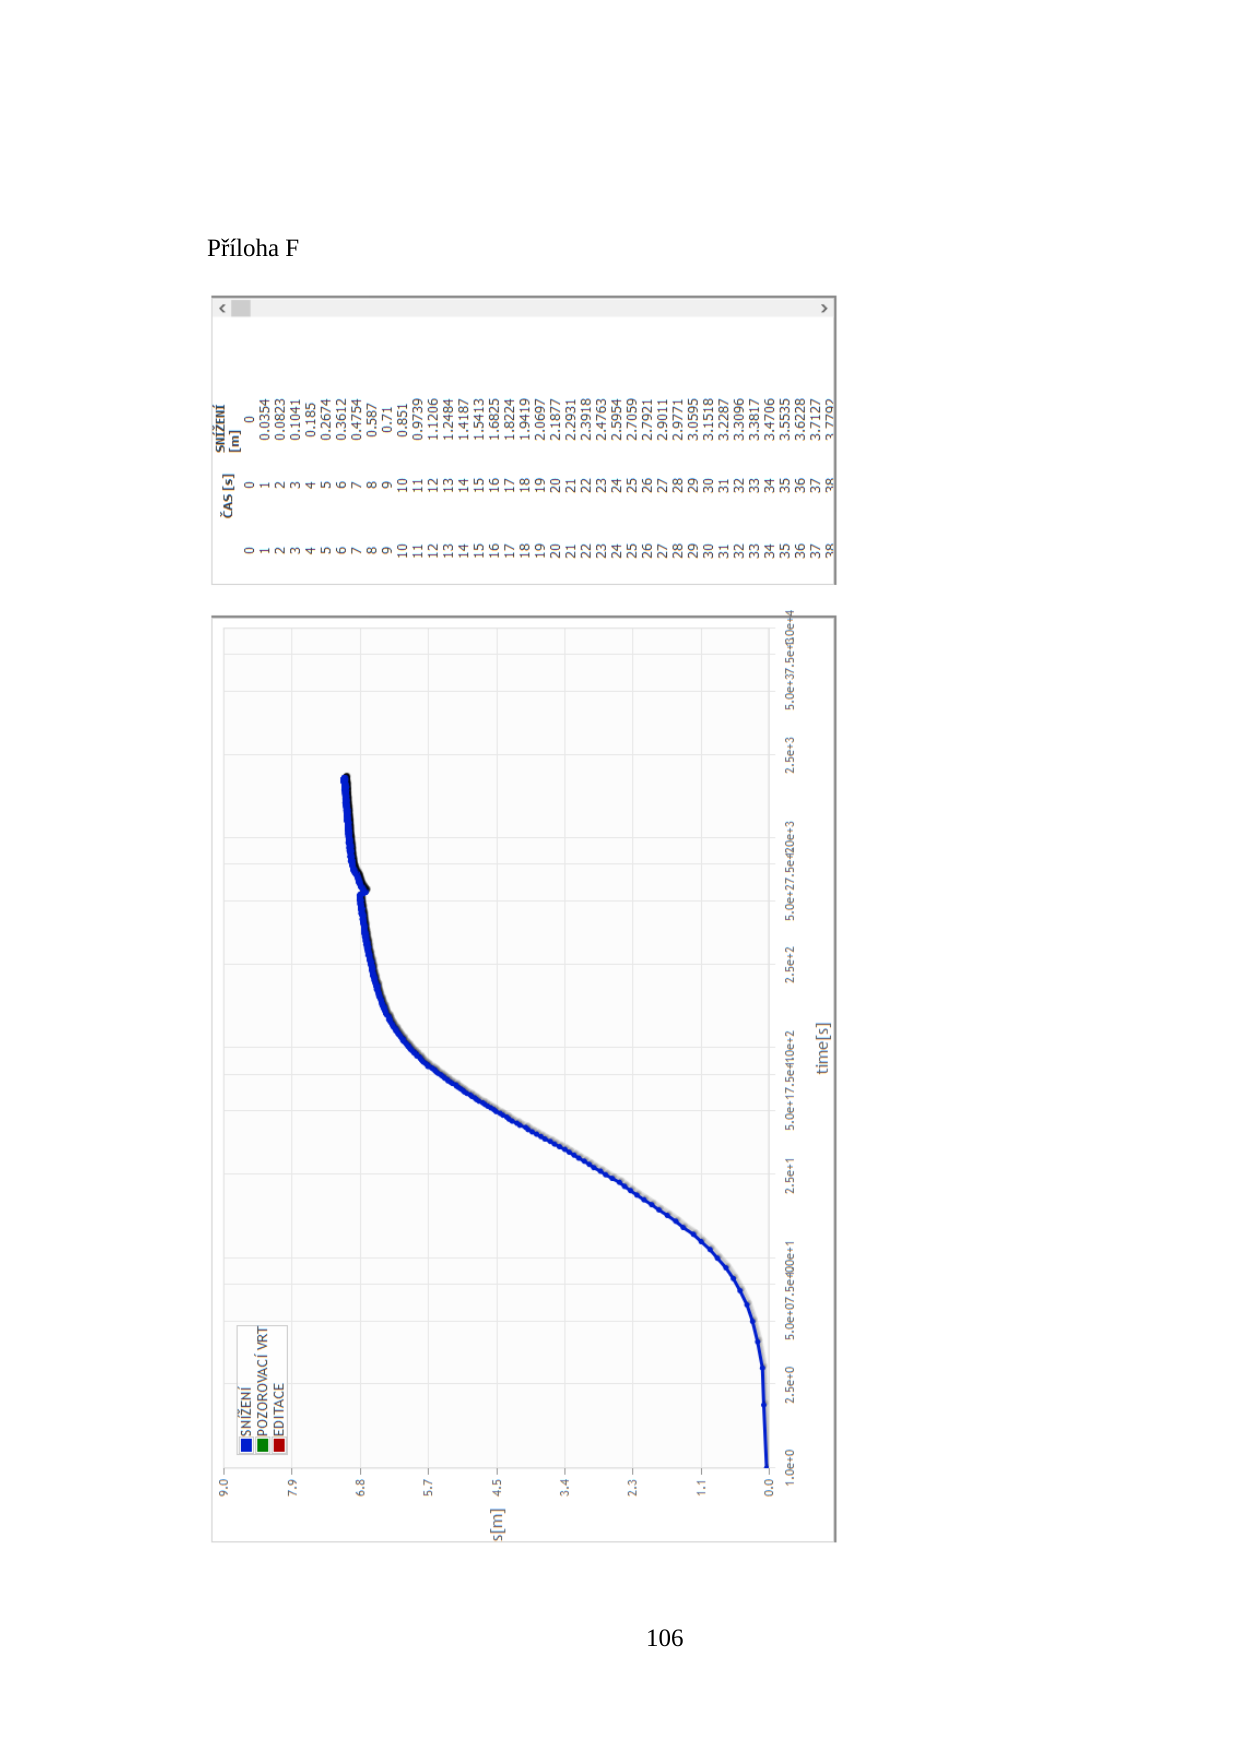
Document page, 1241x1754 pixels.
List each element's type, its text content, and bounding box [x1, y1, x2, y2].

picture [206, 288, 842, 1549]
text Příloha F [207, 233, 1122, 262]
